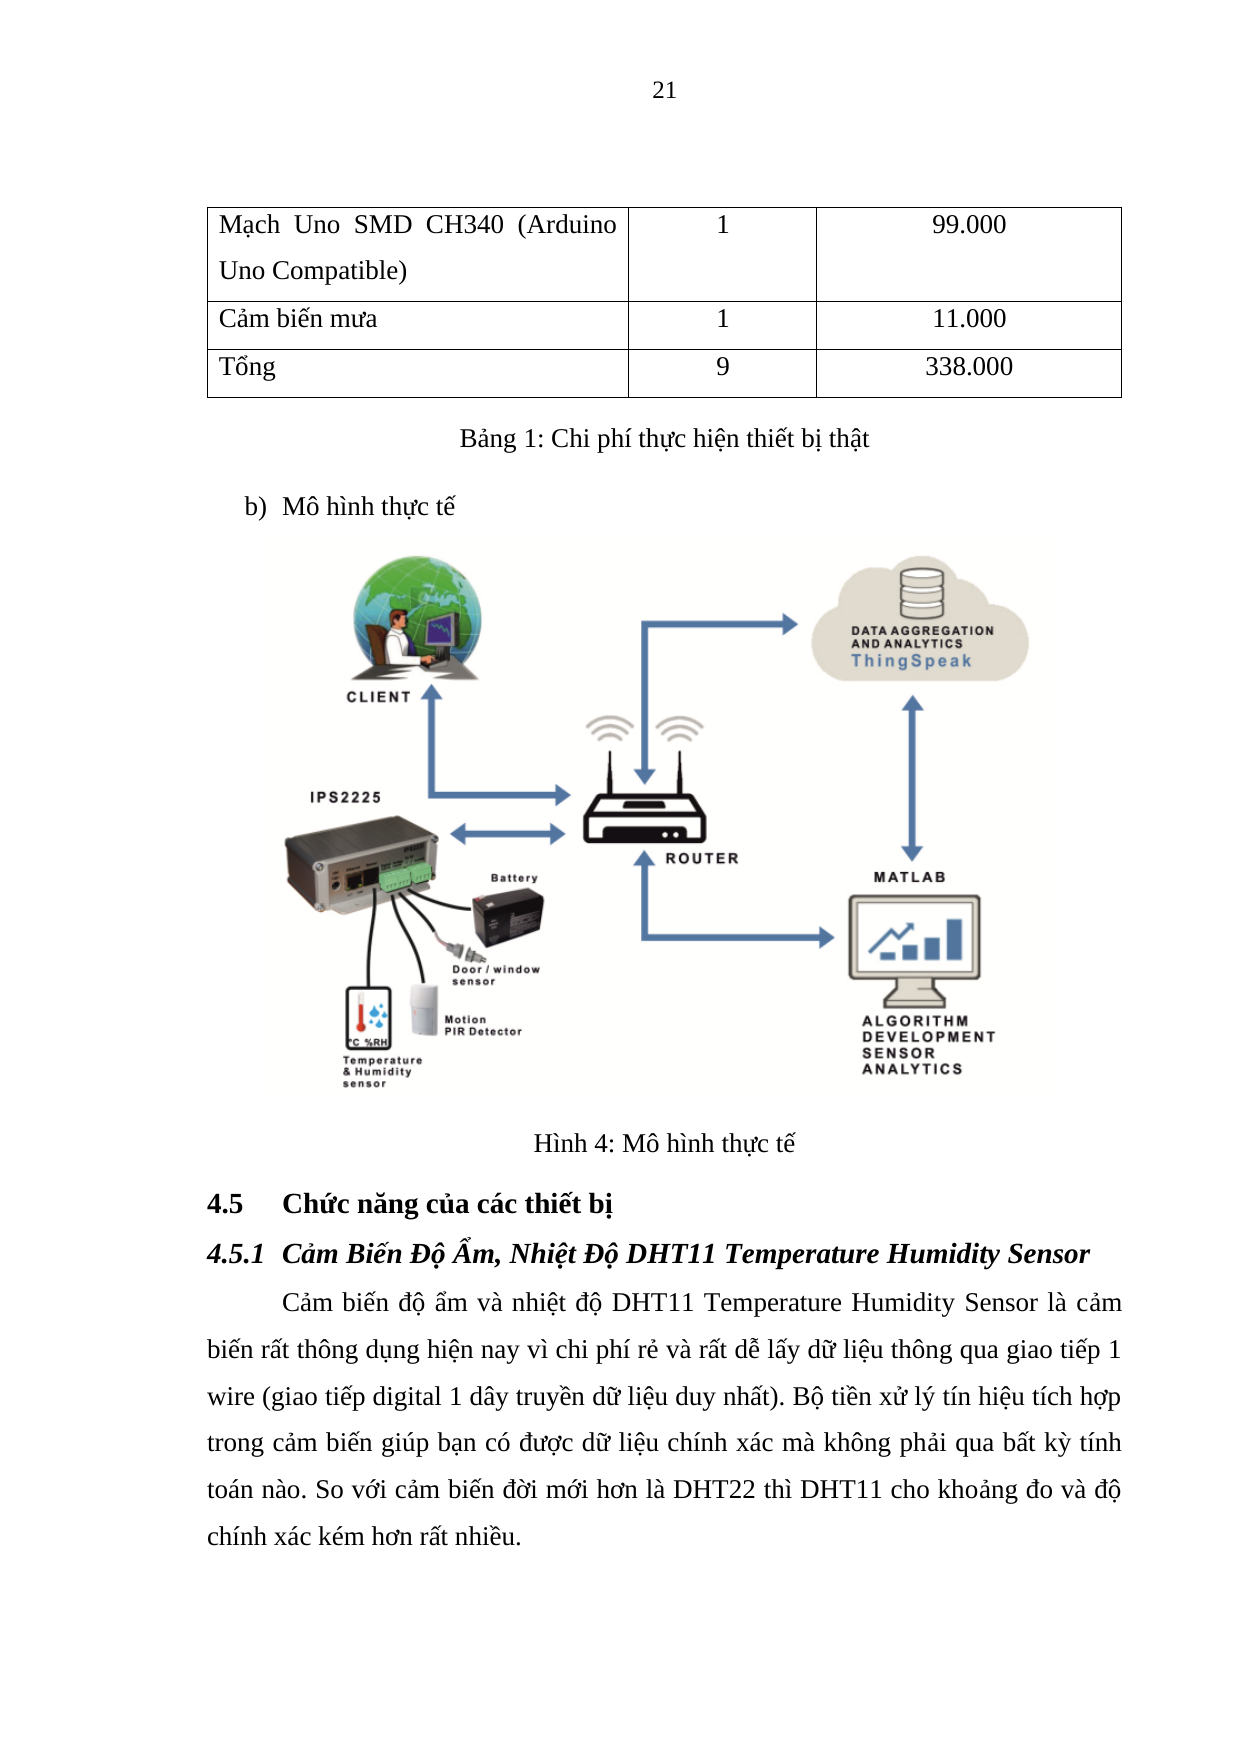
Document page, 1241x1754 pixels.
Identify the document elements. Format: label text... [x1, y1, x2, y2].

table_cell 1 [629, 302, 816, 349]
table_cell 11.000 [817, 302, 1121, 349]
list Cảm Biến Độ Ẩm, Nhiệt Độ DHT11 Temperature Humidity Sensor [207, 1236, 1122, 1270]
list Mô hình thực tế [244, 490, 1122, 521]
list Chức năng của các thiết bị [207, 1186, 1122, 1219]
table_cell 9 [629, 350, 816, 397]
table_cell Mạch Uno SMD CH340 (Arduino Uno Compatible) [208, 208, 628, 301]
table_cell Tổng [208, 350, 628, 397]
text Cảm biến độ ẩm và nhiệt độ DHT11 Temperature Humidity Sensor là cảm biến rất thông dụng hiện nay vì chi phí rẻ và rất dễ lấy dữ liệu thông qua giao tiếp 1 wire (giao tiếp digital 1 dây truyền dữ liệu duy nhất). Bộ tiền xử lý tín hiệu tích hợp trong cảm biến giúp bạn có được dữ liệu chính xác mà không phải qua bất kỳ tính toán nào. So với cảm biến đời mới hơn là DHT22 thì DHT11 cho khoảng đo và độ chính xác kém hơn rất nhiều. [207, 1286, 1122, 1551]
picture [261, 536, 1068, 1099]
table_cell Cảm biến mưa [208, 302, 628, 349]
text Hình 4: Mô hình thực tế [207, 1127, 1122, 1158]
table_cell 338.000 [817, 350, 1121, 397]
table_cell 99.000 [817, 208, 1121, 301]
text Bảng 1: Chi phí thực hiện thiết bị thật [207, 423, 1122, 454]
table_cell 1 [629, 208, 816, 301]
